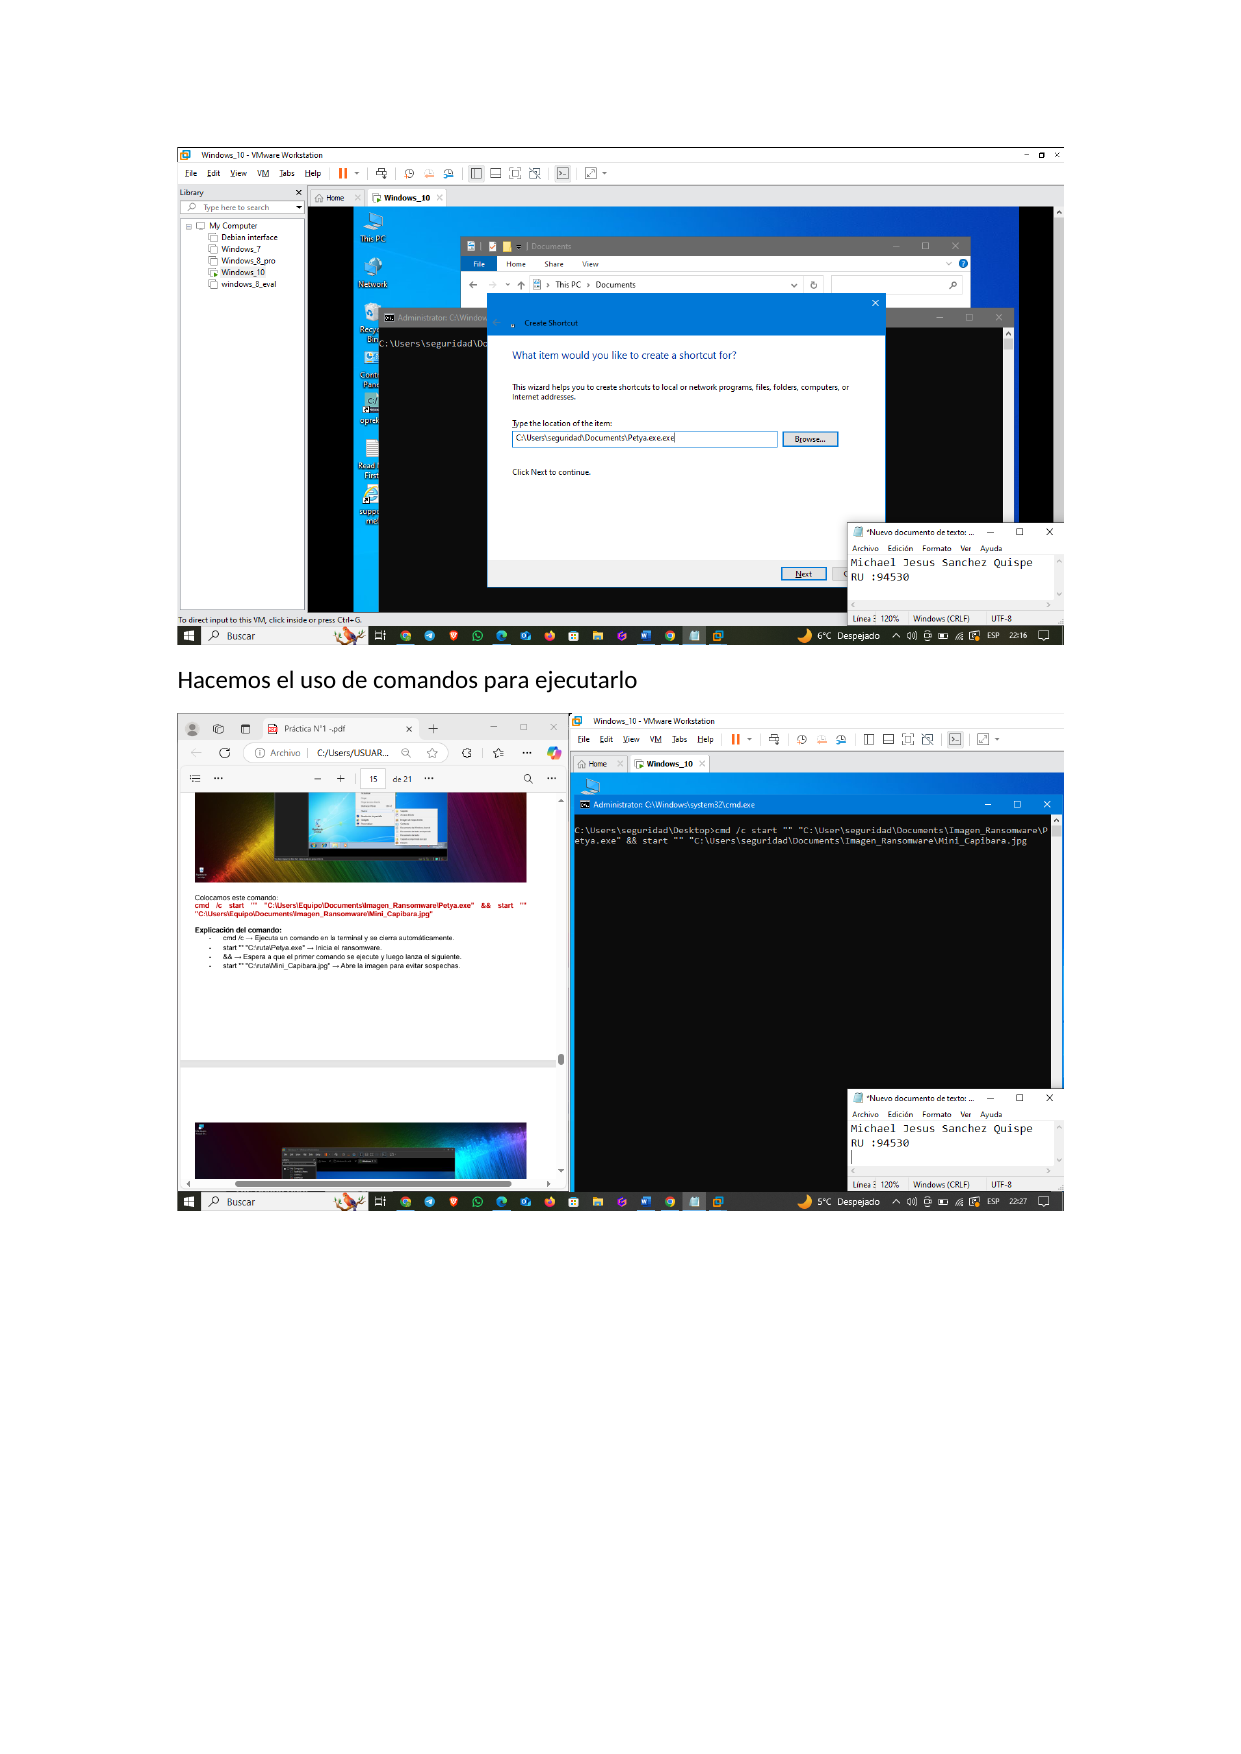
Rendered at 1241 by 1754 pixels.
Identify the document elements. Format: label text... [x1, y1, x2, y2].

text Hacemos el uso de comandos para ejecutarlo [177, 664, 1063, 694]
picture [177, 147, 1064, 645]
picture [177, 713, 1064, 1211]
